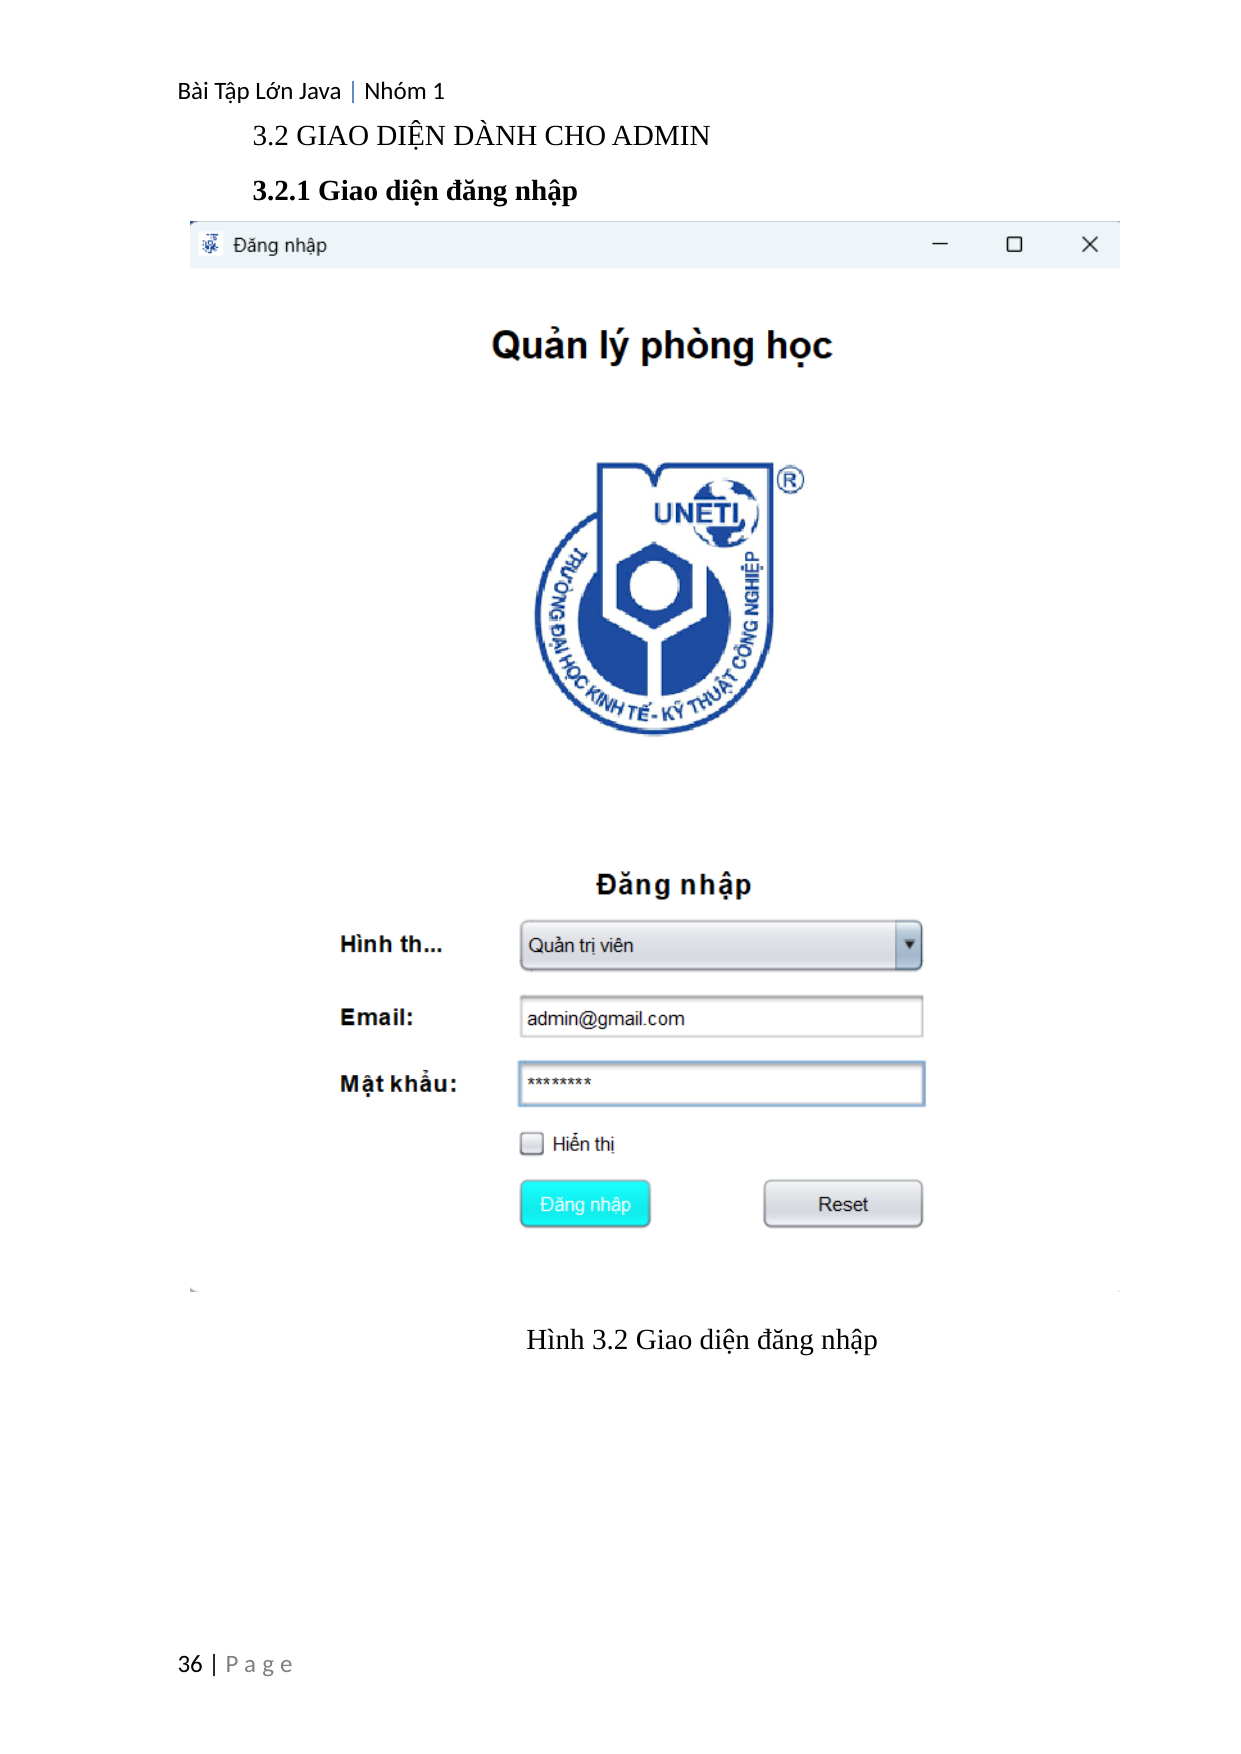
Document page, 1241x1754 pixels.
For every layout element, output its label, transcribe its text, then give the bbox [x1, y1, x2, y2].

subtitle 3.2 GIAO DIỆN DÀNH CHO ADMIN [177, 118, 1152, 152]
subtitle 3.2.1 Giao diện đăng nhập [177, 173, 1152, 207]
picture [190, 221, 1120, 1292]
